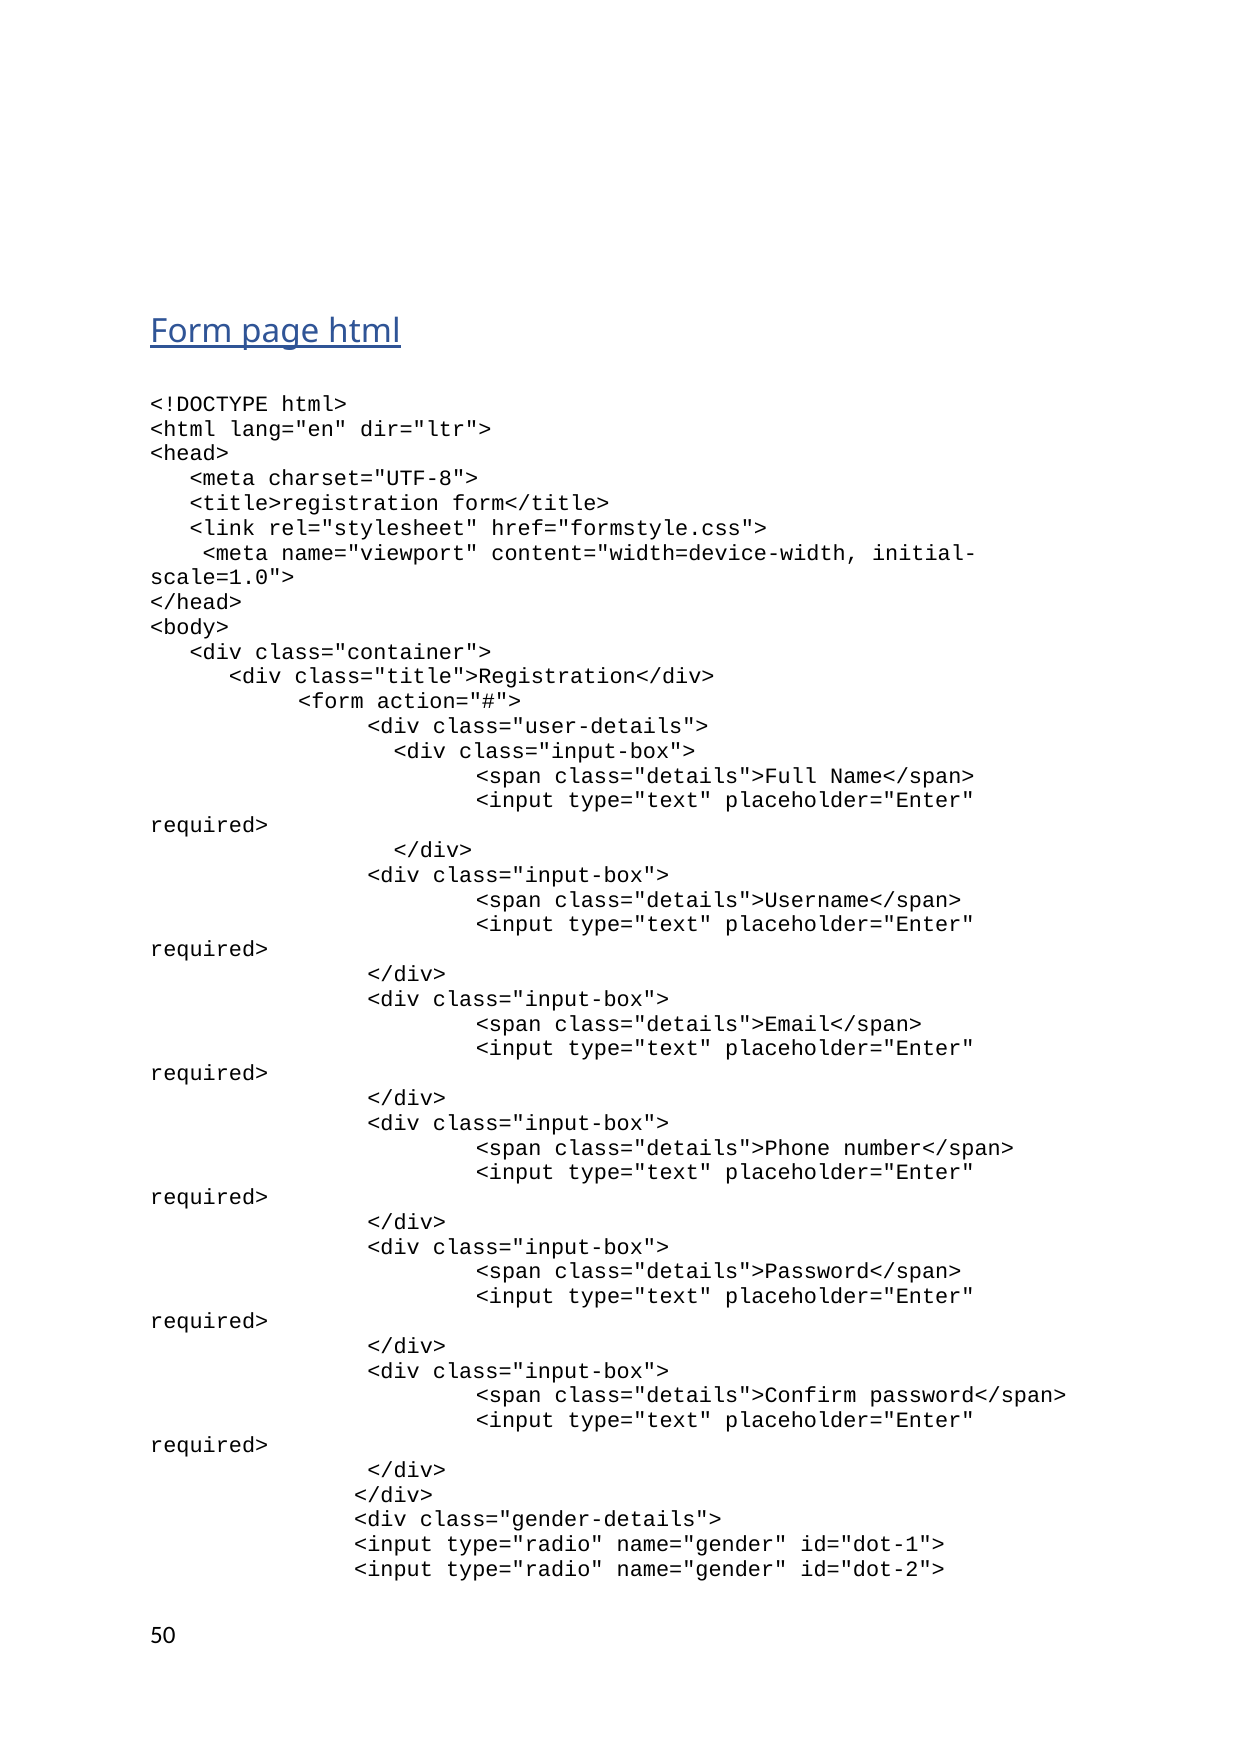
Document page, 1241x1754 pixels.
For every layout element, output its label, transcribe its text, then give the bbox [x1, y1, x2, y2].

text <div class="input-box"> [150, 740, 1090, 765]
text <html lang="en" dir="ltr"> [150, 418, 1090, 442]
text <input type="text" placeholder="Enter" required> [150, 789, 1090, 839]
text <input type="radio" name="gender" id="dot-2"> [150, 1558, 1090, 1583]
text </head> [150, 591, 1090, 616]
text <body> [150, 616, 1090, 641]
text <form action="#"> [150, 690, 1090, 715]
text <meta name="viewport" content="width=device-width, initial-scale=1.0"> [150, 542, 1090, 591]
text <span class="details">Password</span> [150, 1261, 1090, 1285]
text <div class="user-details"> [150, 715, 1090, 740]
text </div> [150, 1211, 1090, 1236]
text <div class="input-box"> [150, 1112, 1090, 1137]
text </div> [150, 963, 1090, 988]
text <div class="gender-details"> [150, 1508, 1090, 1533]
text <span class="details">Confirm password</span> [150, 1384, 1090, 1409]
text </div> [150, 839, 1090, 864]
subtitle Form page html [150, 307, 1090, 352]
text <span class="details">Phone number</span> [150, 1137, 1090, 1161]
text <span class="details">Full Name</span> [150, 765, 1090, 789]
text <div class="input-box"> [150, 1360, 1090, 1384]
text <span class="details">Email</span> [150, 1013, 1090, 1037]
text <input type="radio" name="gender" id="dot-1"> [150, 1533, 1090, 1558]
text <!DOCTYPE html> [150, 393, 1090, 418]
text <div class="container"> [150, 641, 1090, 666]
text <input type="text" placeholder="Enter" required> [150, 913, 1090, 963]
text <head> [150, 442, 1090, 467]
text <input type="text" placeholder="Enter" required> [150, 1037, 1090, 1087]
text <input type="text" placeholder="Enter" required> [150, 1409, 1090, 1459]
text </div> [150, 1459, 1090, 1484]
text </div> [150, 1335, 1090, 1360]
text <input type="text" placeholder="Enter" required> [150, 1161, 1090, 1211]
text </div> [150, 1087, 1090, 1112]
text <span class="details">Username</span> [150, 889, 1090, 913]
text <div class="input-box"> [150, 988, 1090, 1013]
text <div class="title">Registration</div> [150, 666, 1090, 690]
text </div> [150, 1484, 1090, 1508]
text <div class="input-box"> [150, 1236, 1090, 1261]
text <div class="input-box"> [150, 864, 1090, 889]
text <title>registration form</title> [150, 492, 1090, 517]
text <link rel="stylesheet" href="formstyle.css"> [150, 517, 1090, 542]
text <meta charset="UTF-8"> [150, 467, 1090, 492]
text <input type="text" placeholder="Enter" required> [150, 1285, 1090, 1335]
